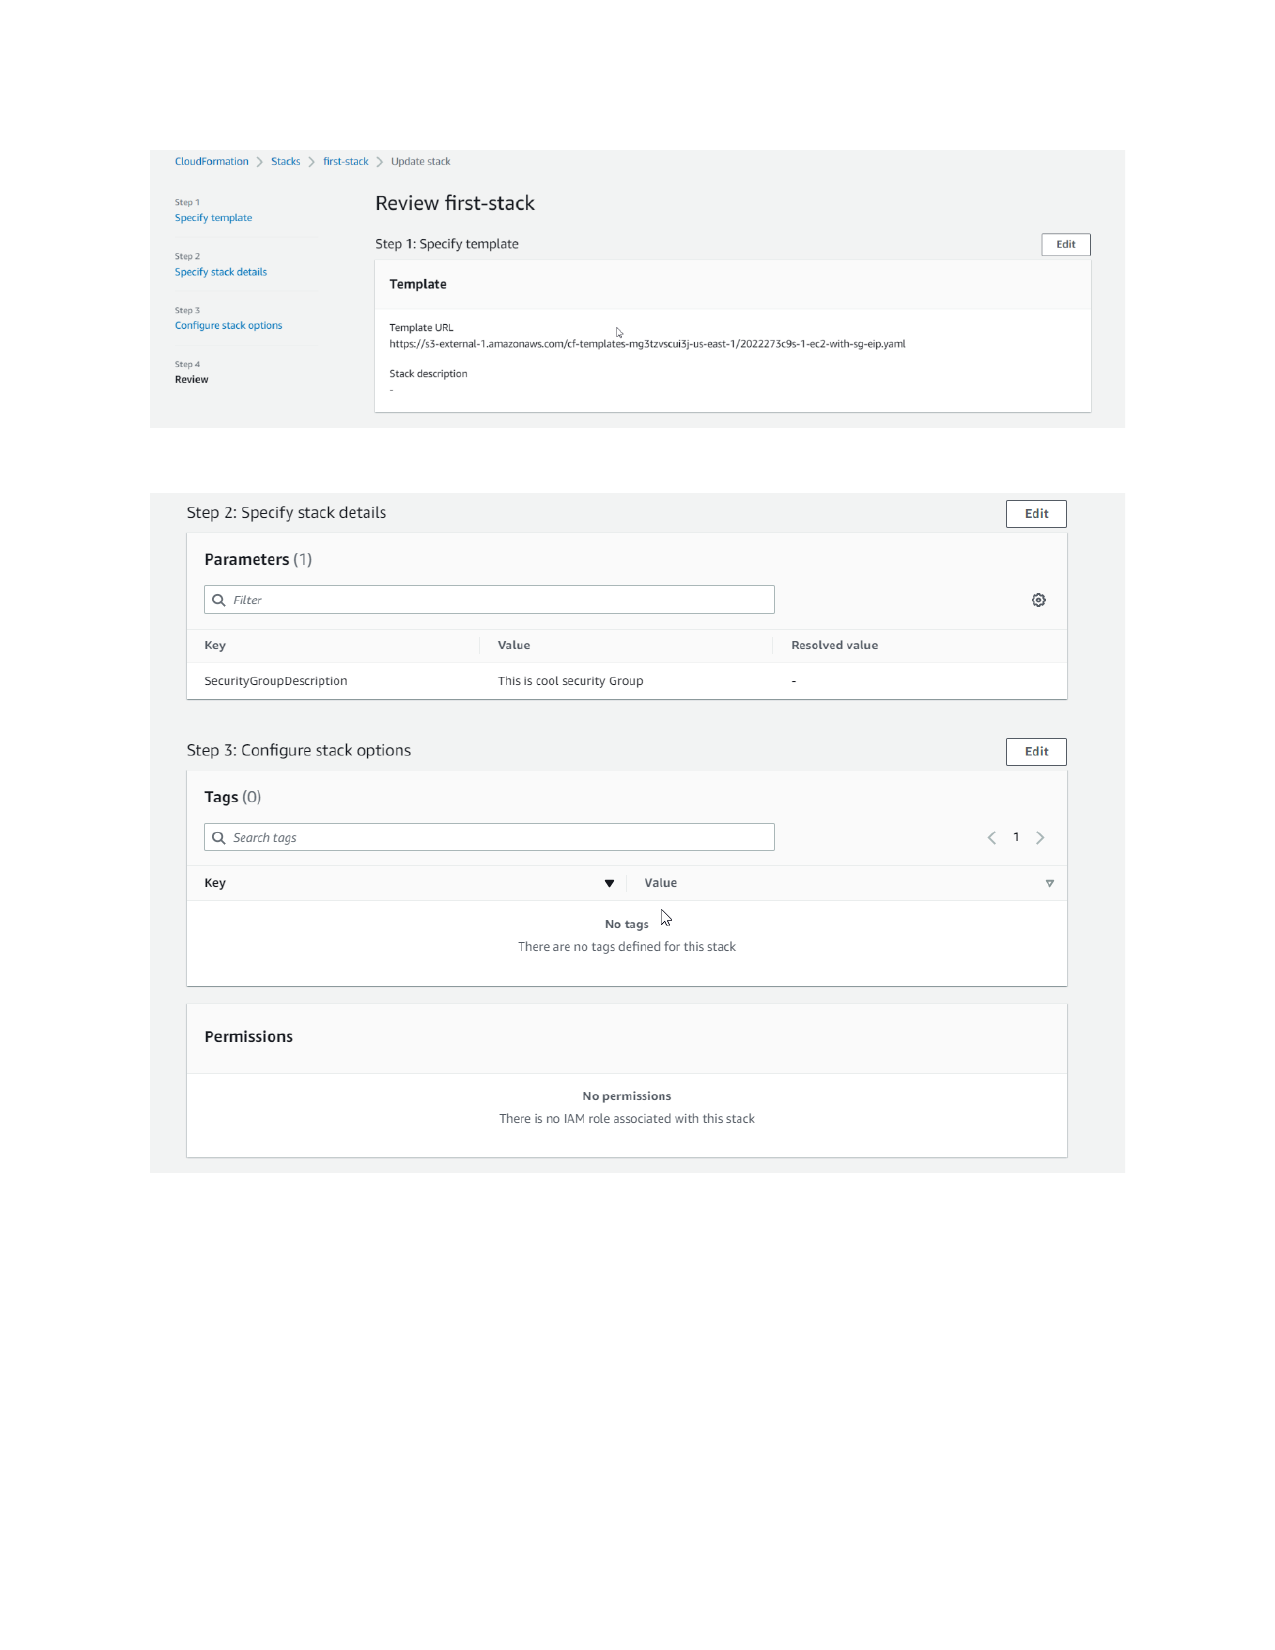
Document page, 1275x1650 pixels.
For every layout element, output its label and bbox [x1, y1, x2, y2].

picture [150, 493, 1125, 1173]
picture [150, 150, 1125, 428]
